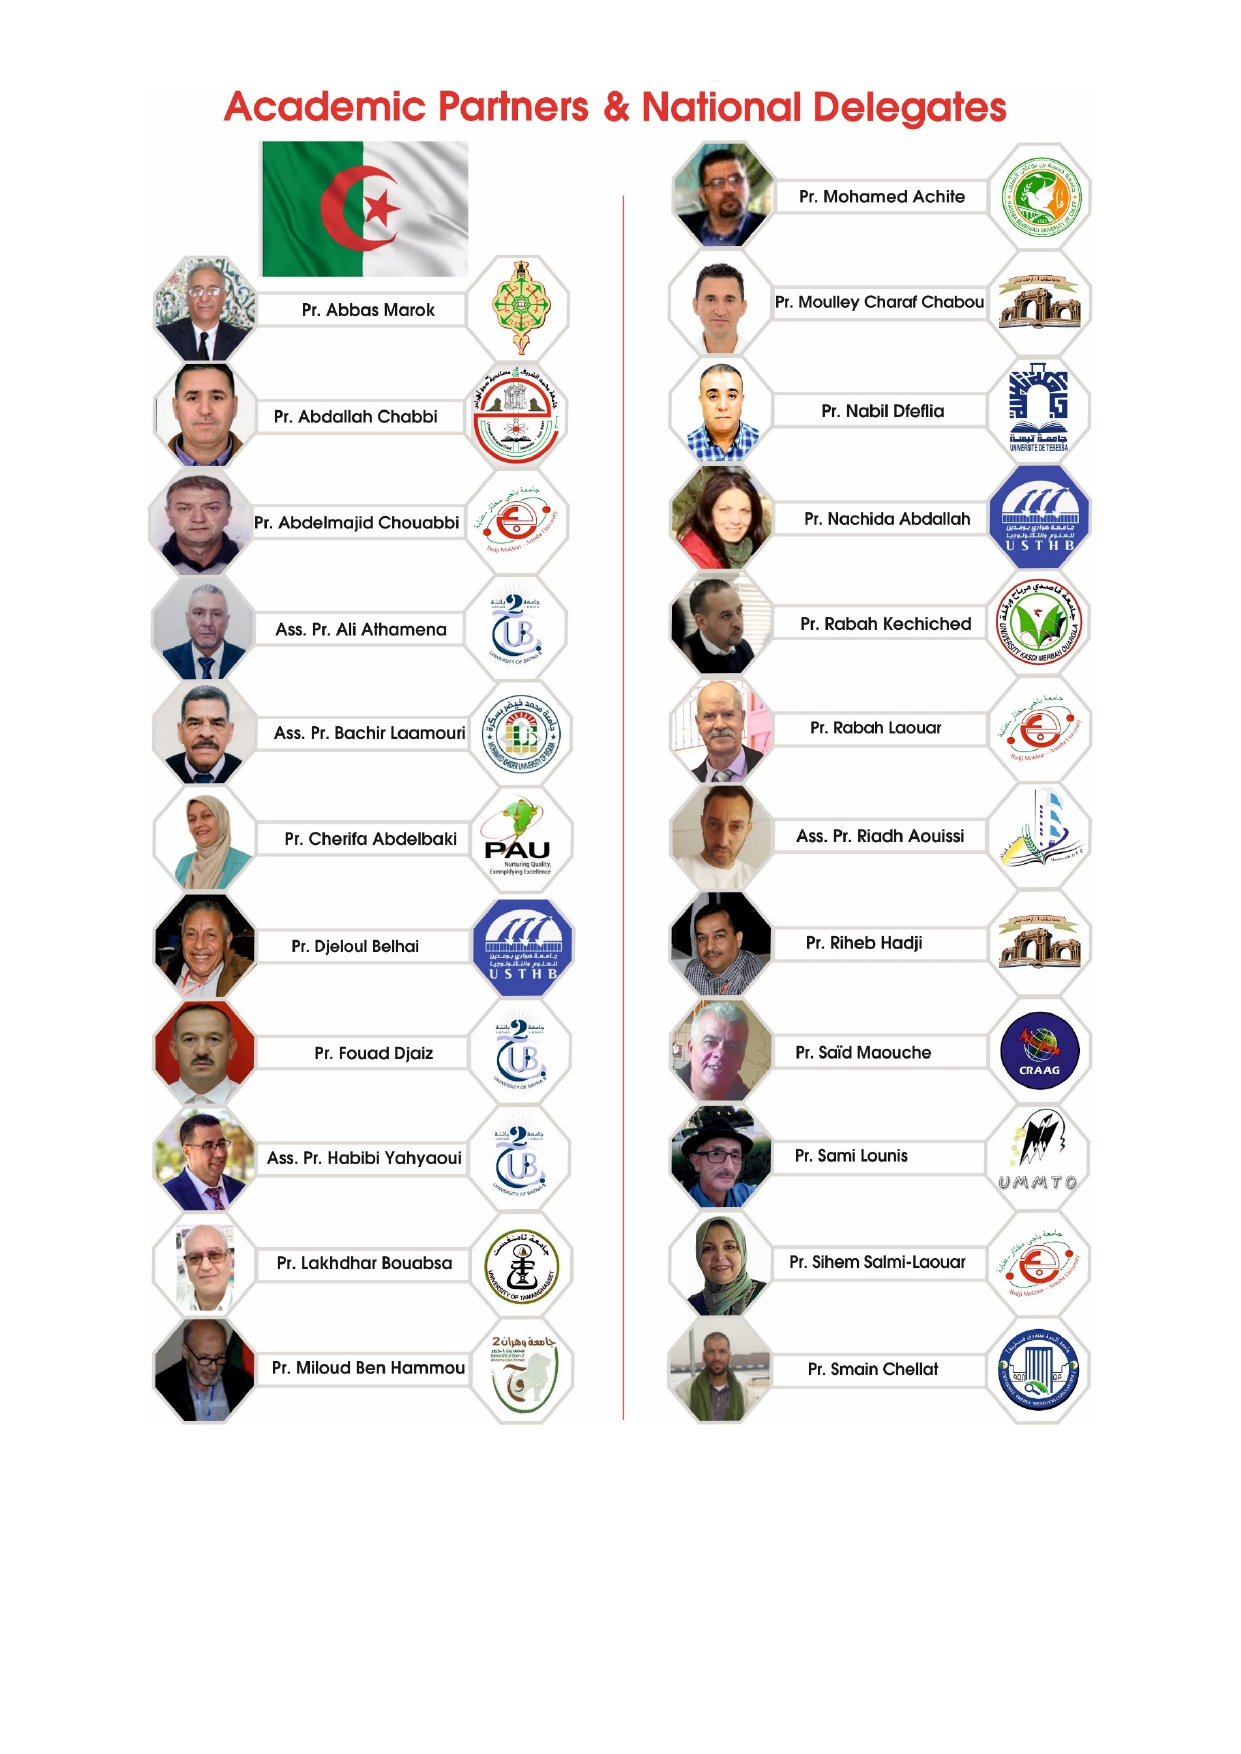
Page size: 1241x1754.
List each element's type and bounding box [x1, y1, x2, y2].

picture [147, 88, 1093, 1425]
